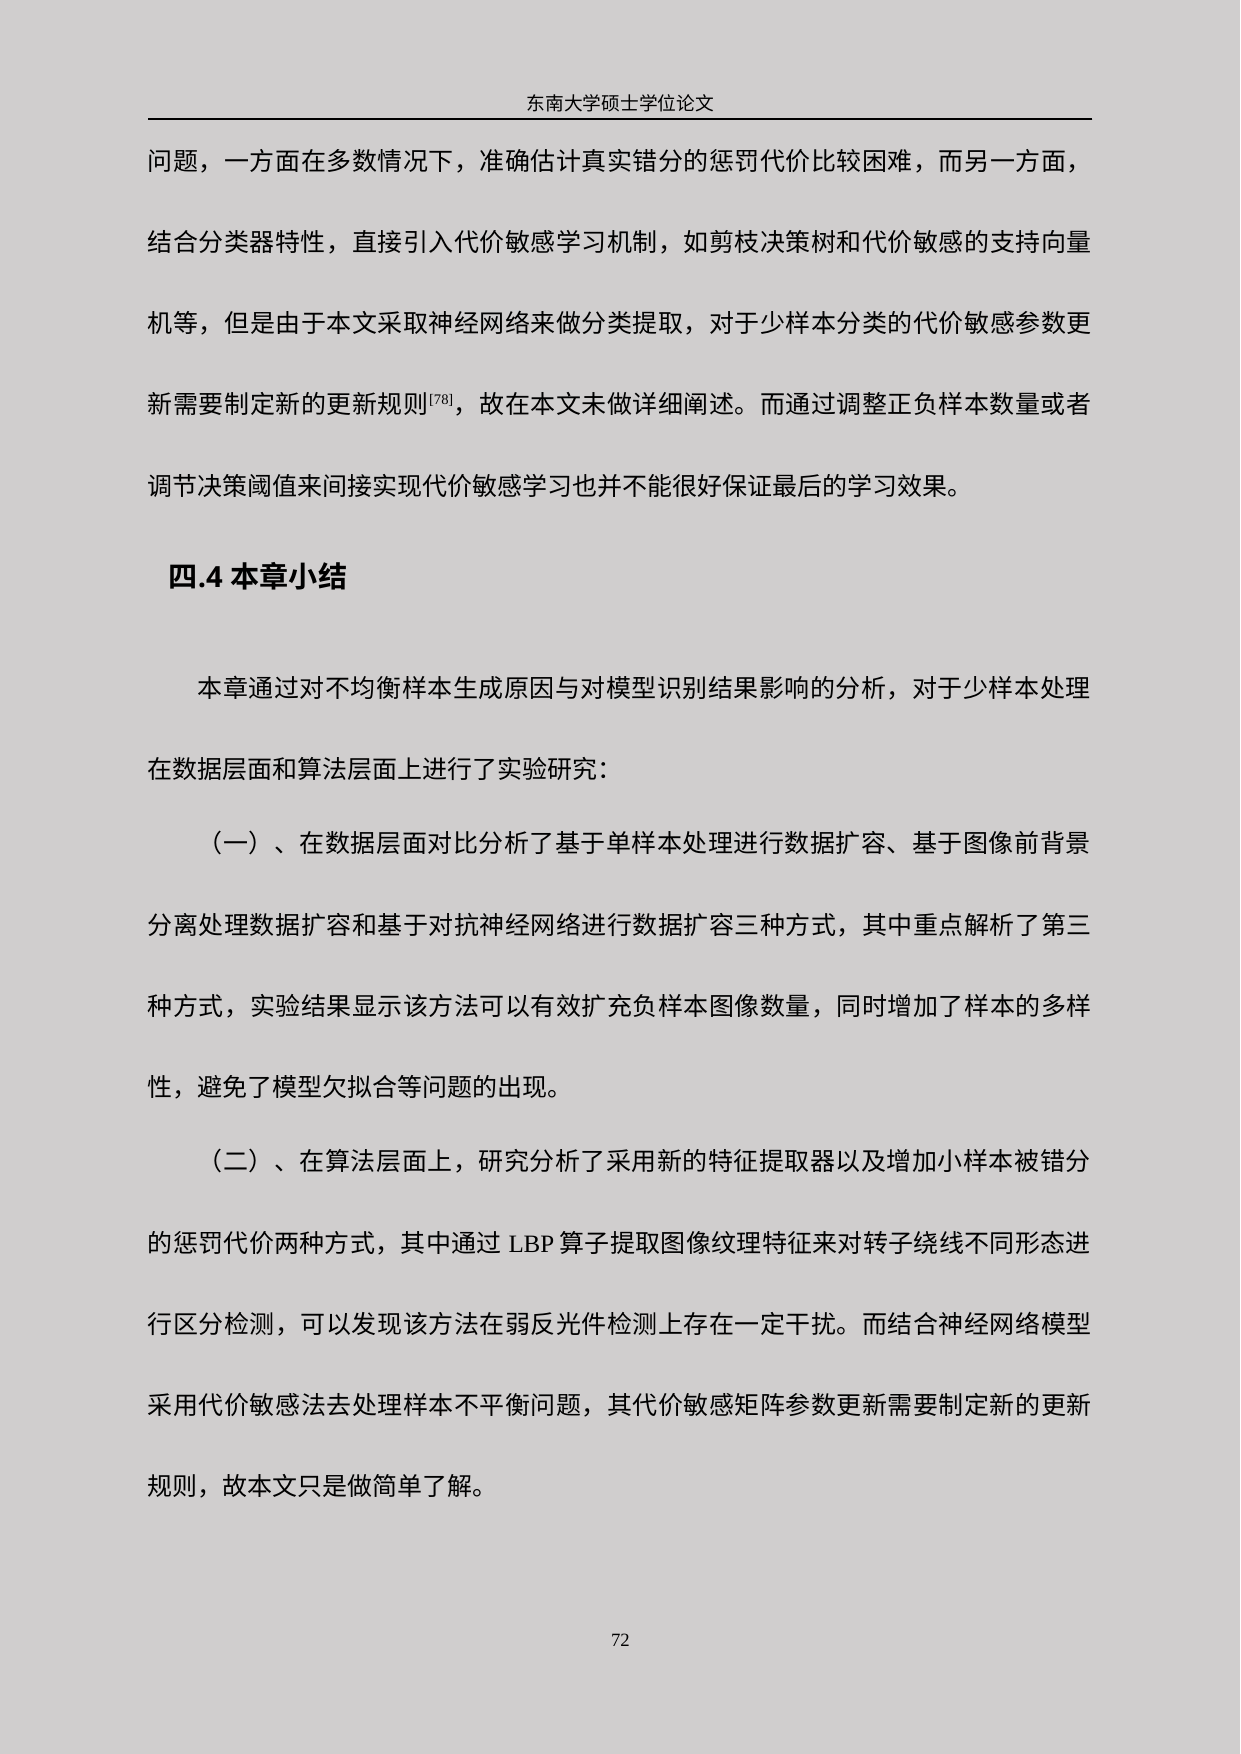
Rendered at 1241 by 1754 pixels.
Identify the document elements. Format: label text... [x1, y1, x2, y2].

text 本章小结 [148, 542, 1092, 607]
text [148, 127, 1092, 517]
text （二）、在算法层面上，研究分析了采用新的特征提取器以及增加小样本被错分的惩罚代价两种方式，其中通过LBP算子提取图像纹理特征来对转子绕线不同形态进行区分检测，可以发现该方法在弱反光件检测上存在一定干扰。而结合神经网络模型采用代价敏感法去处理样本不平衡问题，其代价敏感矩阵参数更新需要制定新的更新规则，故本文只是做简单了解。 [148, 1127, 1092, 1517]
text 本章通过对不均衡样本生成原因与对模型识别结果影响的分析，对于少样本处理在数据层面和算法层面上进行了实验研究： [148, 654, 1092, 801]
text （一）、在数据层面对比分析了基于单样本处理进行数据扩容、基于图像前背景分离处理数据扩容和基于对抗神经网络进行数据扩容三种方式，其中重点解析了第三种方式，实验结果显示该方法可以有效扩充负样本图像数量，同时增加了样本的多样性，避免了模型欠拟合等问题的出现。 [148, 809, 1092, 1118]
